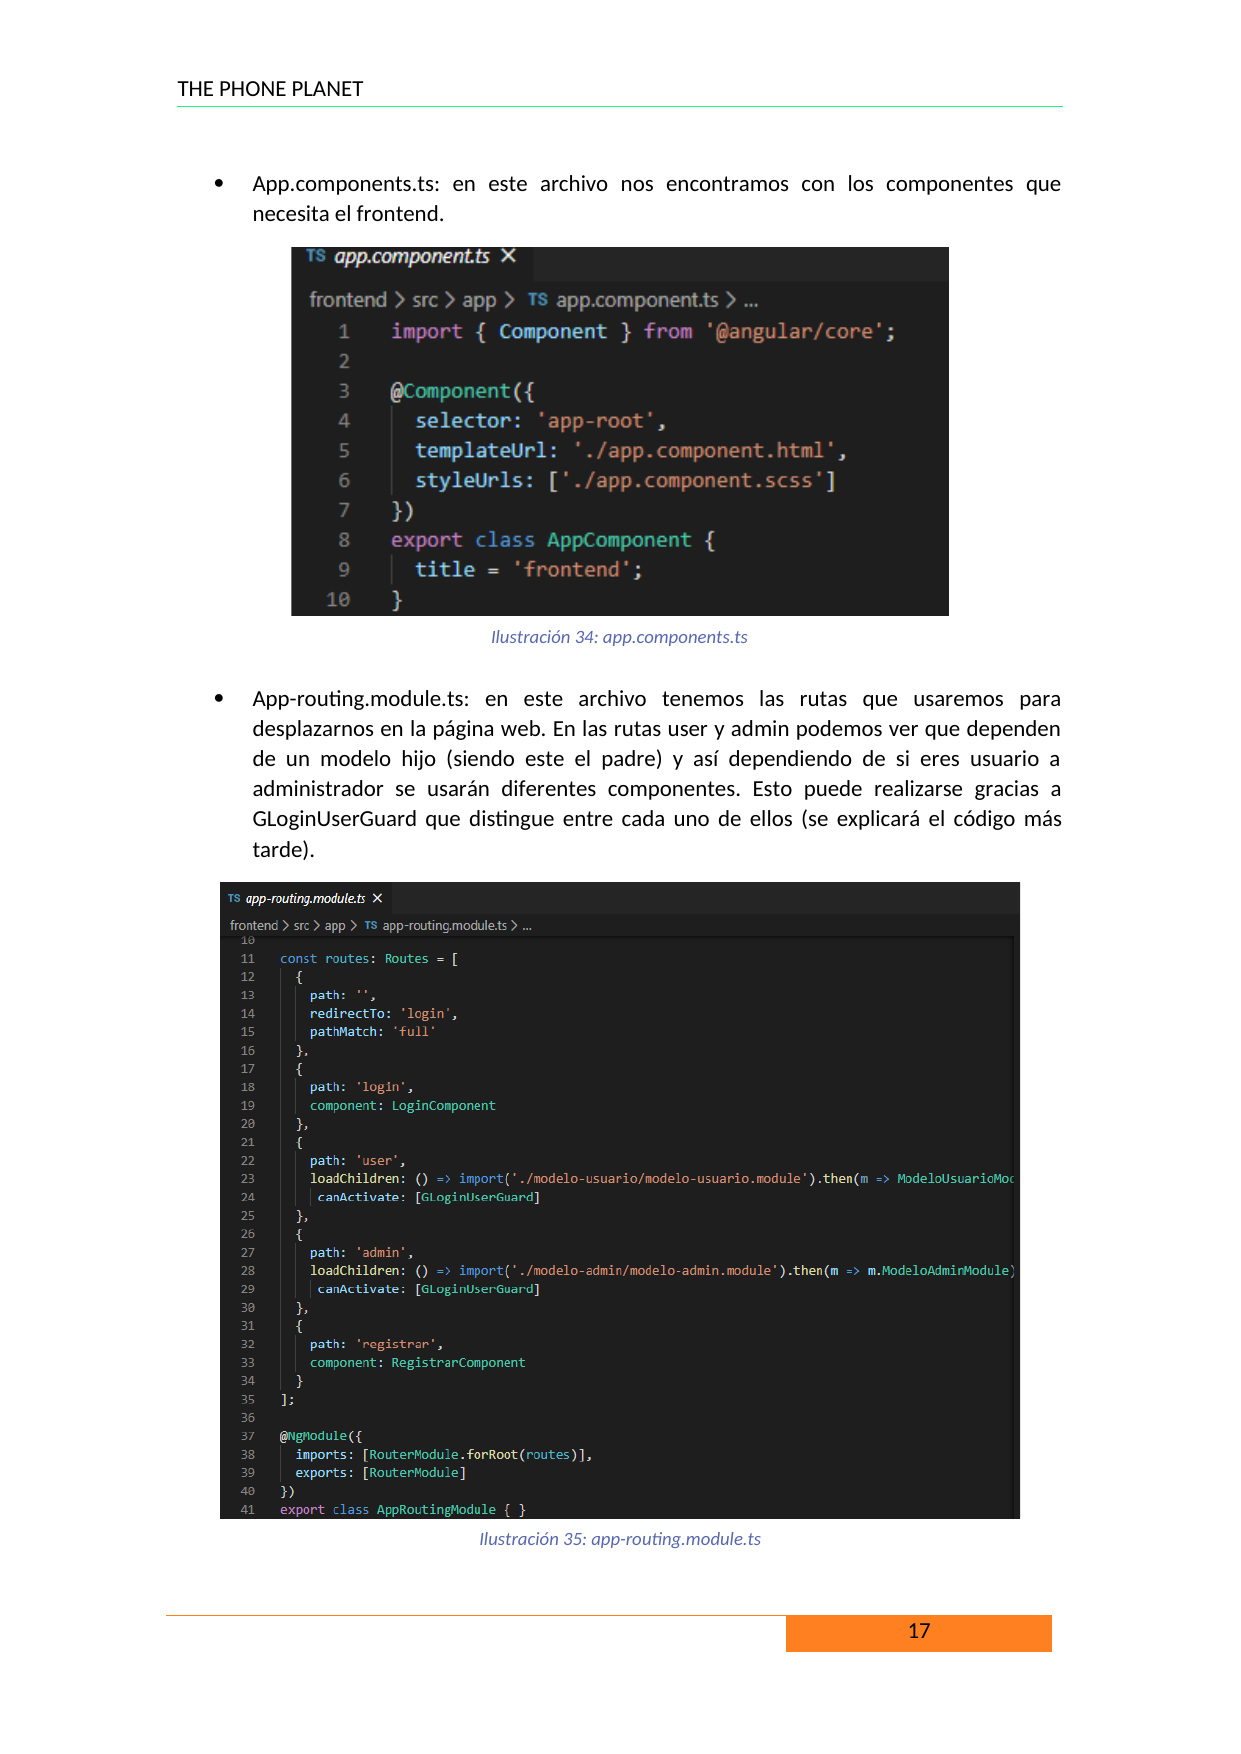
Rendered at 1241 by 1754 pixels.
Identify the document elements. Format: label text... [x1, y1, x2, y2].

list App.components.ts: en este archivo nos encontramos con los componentes que necesita el frontend. [215, 169, 1063, 227]
picture [220, 882, 1020, 1519]
list App-routing.module.ts: en este archivo tenemos las rutas que usaremos para desplazarnos en la página web. En las rutas user y admin podemos ver que dependen de un modelo hijo (siendo este el padre) y así dependiendo de si eres usuario a administrador se usarán diferentes componentes. Esto puede realizarse gracias a GLoginUserGuard que distingue entre cada uno de ellos (se explicará el código más tarde). [215, 684, 1063, 863]
picture [291, 247, 949, 616]
